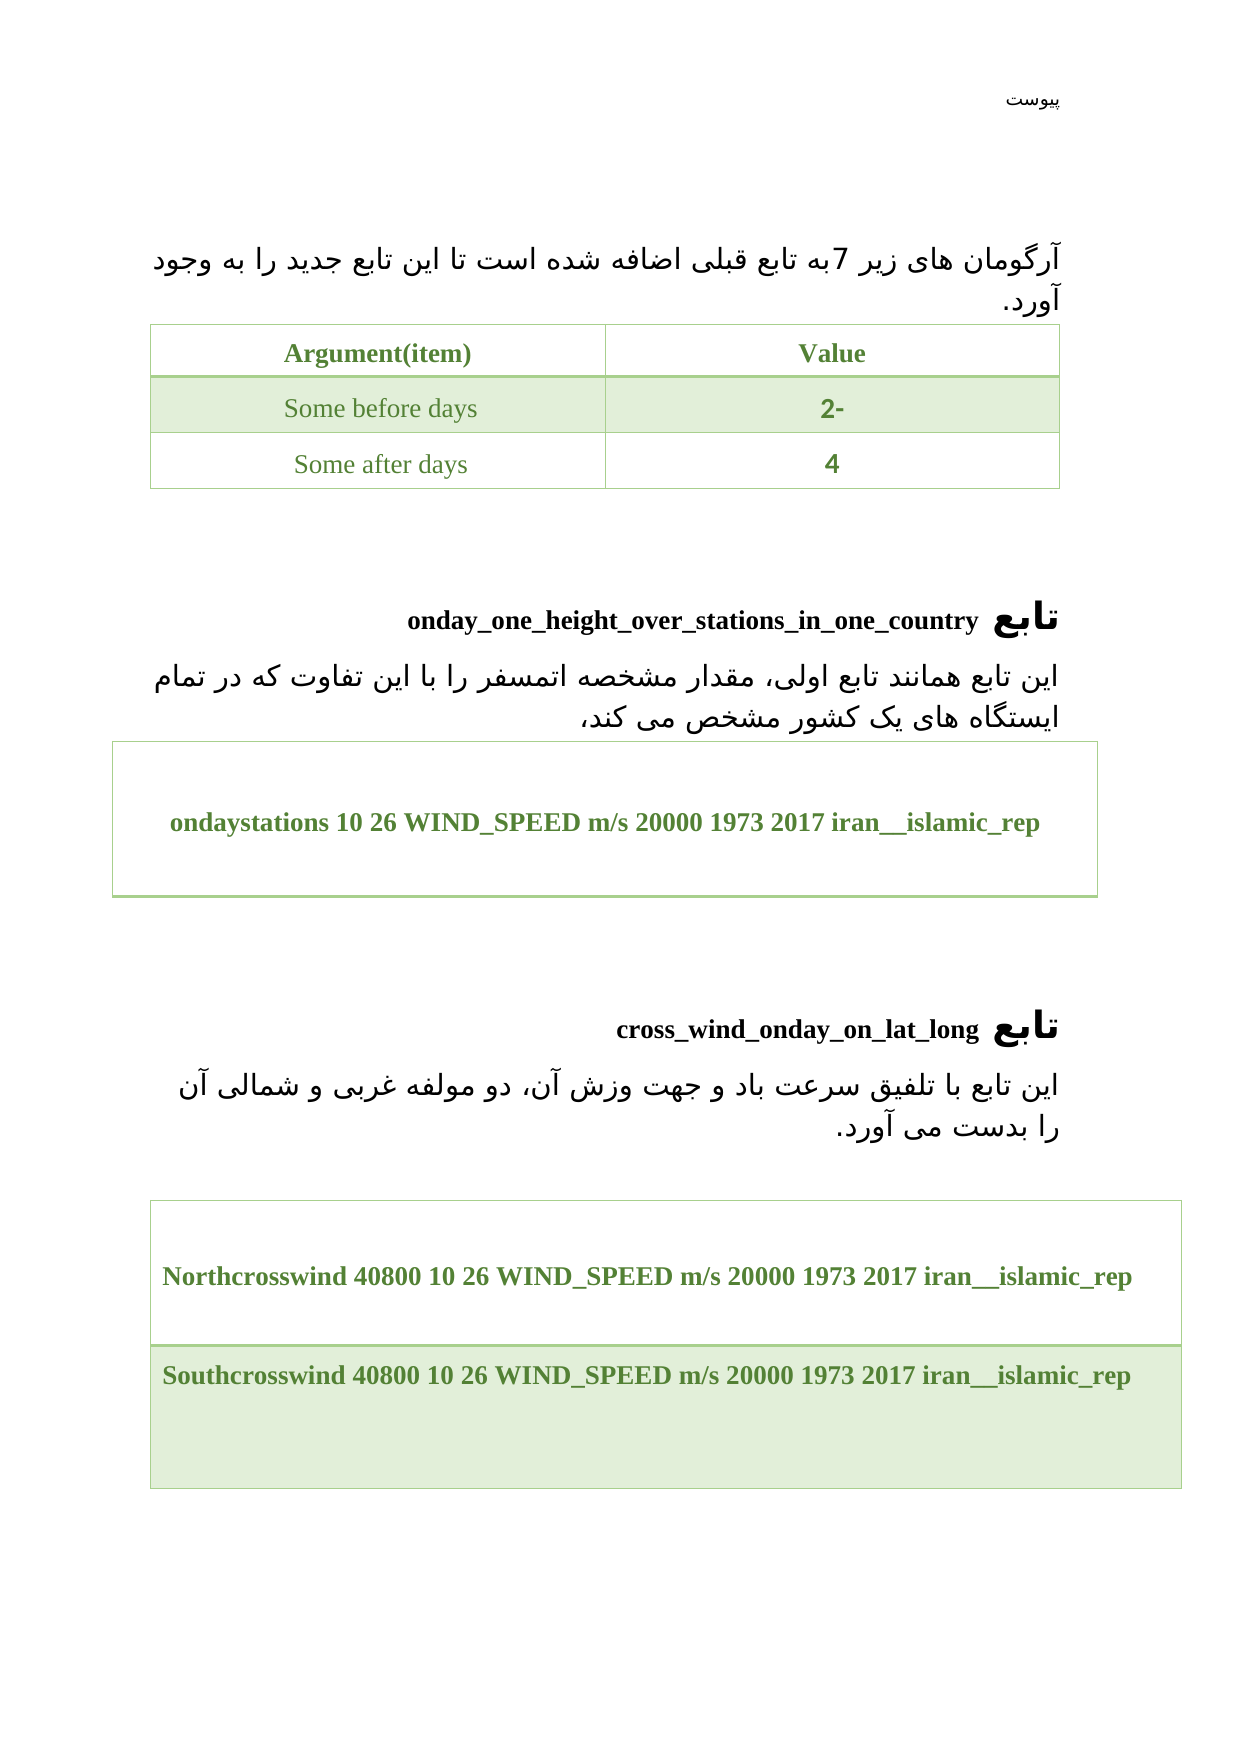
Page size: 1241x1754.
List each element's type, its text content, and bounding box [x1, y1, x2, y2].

subtitle تابع onday_one_height_over_stations_in_one_country [150, 594, 1060, 638]
table_cell 4 [606, 433, 1059, 487]
table_cell -2 [606, 378, 1059, 432]
table_header Argument(item) [151, 325, 605, 375]
table_cell Some after days [151, 433, 605, 487]
table_cell Southcrosswind 40800 10 26 WIND_SPEED m/s 20000 1973 2017 iran__islamic_rep [151, 1347, 1181, 1488]
table_cell Some before days [151, 378, 605, 432]
text این تابع با تلفیق سرعت باد و جهت وزش آن، دو مولفه غربی و شمالی آن را بدست می آورد. [150, 1068, 1060, 1143]
table_header ondaystations 10 26 WIND_SPEED m/s 20000 1973 2017 iran__islamic_rep [113, 742, 1097, 894]
text این تابع همانند تابع اولی، مقدار مشخصه اتمسفر را با این تفاوت که در تمام ایستگاه های یک کشور مشخص می کند، [150, 659, 1060, 734]
table_header Northcrosswind 40800 10 26 WIND_SPEED m/s 20000 1973 2017 iran__islamic_rep [151, 1201, 1181, 1344]
text آرگومان های زیر 7به تابع قبلی اضافه شده است تا این تابع جدید را به وجود آورد. [150, 242, 1060, 317]
subtitle تابع cross_wind_onday_on_lat_long [150, 1004, 1060, 1047]
table_header Value [606, 325, 1059, 375]
